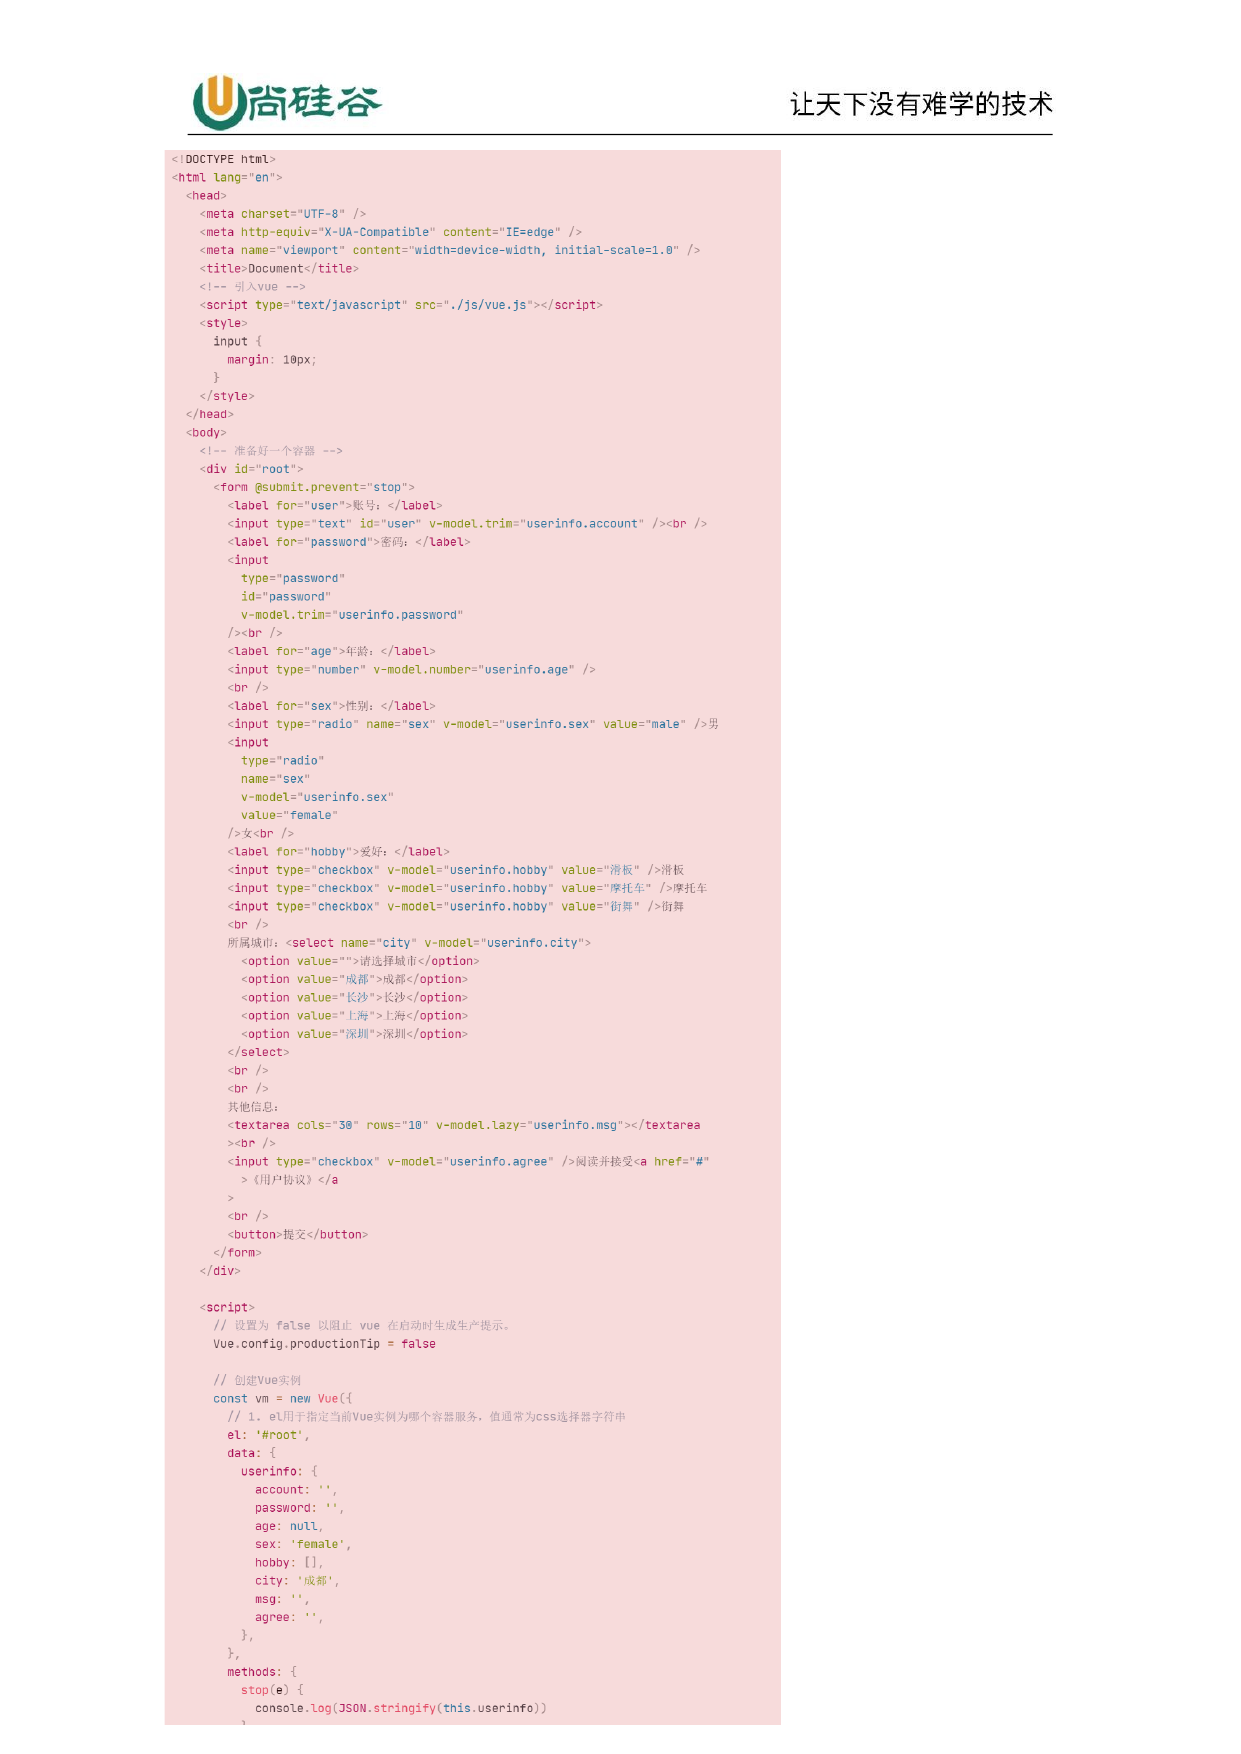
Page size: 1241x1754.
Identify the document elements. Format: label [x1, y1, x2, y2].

picture [190, 73, 1056, 132]
picture [164, 150, 781, 1725]
